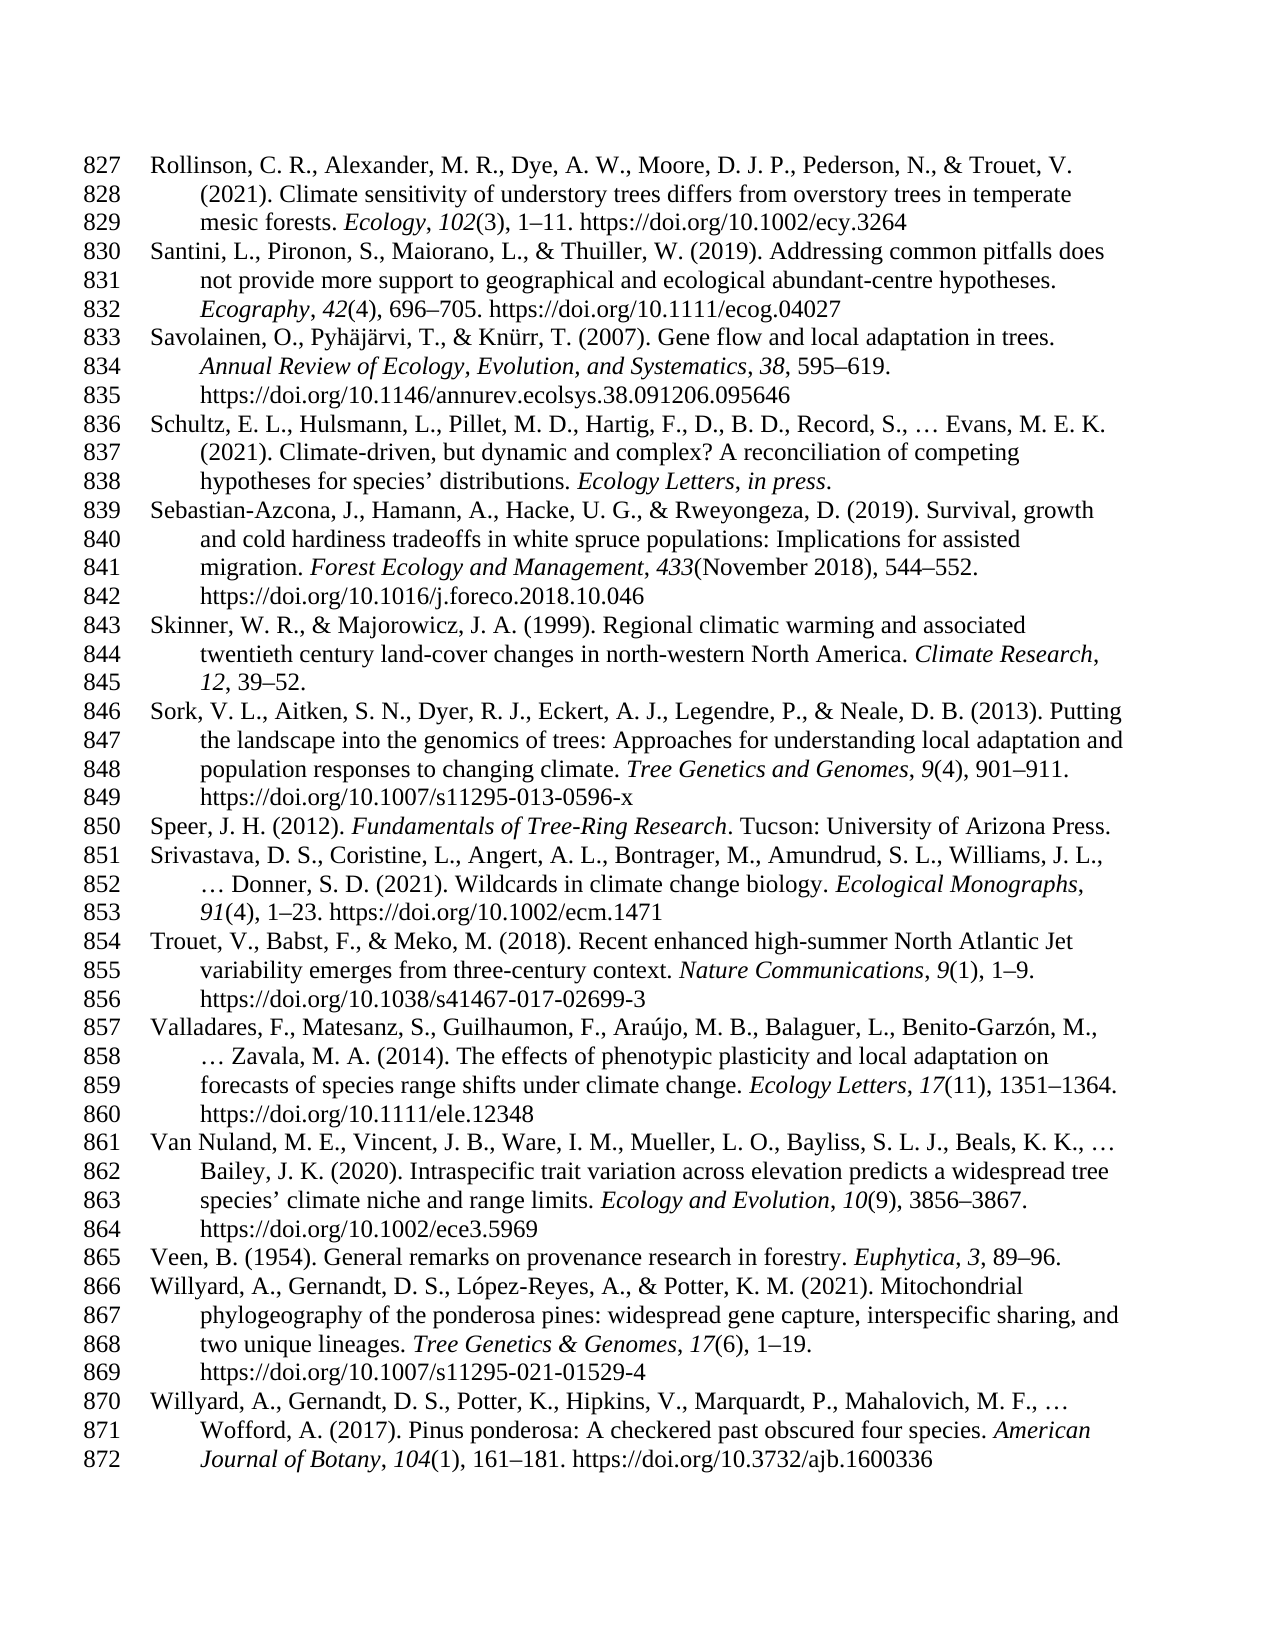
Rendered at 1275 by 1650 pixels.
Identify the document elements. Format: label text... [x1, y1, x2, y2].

text Veen, B. (1954). General remarks on provenance research in forestry. Euphytica, 3, 89–96. [150, 1242, 1125, 1271]
text Savolainen, O., Pyhäjärvi, T., & Knürr, T. (2007). Gene flow and local adaptation in trees. Annual Review of Ecology, Evolution, and Systematics, 38, 595–619. https://doi.org/10.1146/annurev.ecolsys.38.091206.095646 [150, 322, 1125, 409]
text Valladares, F., Matesanz, S., Guilhaumon, F., Araújo, M. B., Balaguer, L., Benito-Garzón, M., … Zavala, M. A. (2014). The effects of phenotypic plasticity and local adaptation on forecasts of species range shifts under climate change. Ecology Letters, 17(11), 1351–1364. https://doi.org/10.1111/ele.12348 [150, 1012, 1125, 1127]
text Rollinson, C. R., Alexander, M. R., Dye, A. W., Moore, D. J. P., Pederson, N., & Trouet, V. (2021). Climate sensitivity of understory trees differs from overstory trees in temperate mesic forests. Ecology, 102(3), 1–11. https://doi.org/10.1002/ecy.3264 [150, 150, 1125, 236]
text Sebastian-Azcona, J., Hamann, A., Hacke, U. G., & Rweyongeza, D. (2019). Survival, growth and cold hardiness tradeoffs in white spruce populations: Implications for assisted migration. Forest Ecology and Management, 433(November 2018), 544–552. https://doi.org/10.1016/j.foreco.2018.10.046 [150, 495, 1125, 610]
text Santini, L., Pironon, S., Maiorano, L., & Thuiller, W. (2019). Addressing common pitfalls does not provide more support to geographical and ecological abundant-centre hypotheses. Ecography, 42(4), 696–705. https://doi.org/10.1111/ecog.04027 [150, 236, 1125, 322]
text Schultz, E. L., Hulsmann, L., Pillet, M. D., Hartig, F., D., B. D., Record, S., … Evans, M. E. K. (2021). Climate-driven, but dynamic and complex? A reconciliation of competing hypotheses for species’ distributions. Ecology Letters, in press. [150, 409, 1125, 495]
text Sork, V. L., Aitken, S. N., Dyer, R. J., Eckert, A. J., Legendre, P., & Neale, D. B. (2013). Putting the landscape into the genomics of trees: Approaches for understanding local adaptation and population responses to changing climate. Tree Genetics and Genomes, 9(4), 901–911. https://doi.org/10.1007/s11295-013-0596-x [150, 696, 1125, 811]
text Skinner, W. R., & Majorowicz, J. A. (1999). Regional climatic warming and associated twentieth century land-cover changes in north-western North America. Climate Research, 12, 39–52. [150, 610, 1125, 696]
text Willyard, A., Gernandt, D. S., Potter, K., Hipkins, V., Marquardt, P., Mahalovich, M. F., … Wofford, A. (2017). Pinus ponderosa: A checkered past obscured four species. American Journal of Botany, 104(1), 161–181. https://doi.org/10.3732/ajb.1600336 [150, 1386, 1125, 1472]
text Srivastava, D. S., Coristine, L., Angert, A. L., Bontrager, M., Amundrud, S. L., Williams, J. L., … Donner, S. D. (2021). Wildcards in climate change biology. Ecological Monographs, 91(4), 1–23. https://doi.org/10.1002/ecm.1471 [150, 840, 1125, 926]
text Van Nuland, M. E., Vincent, J. B., Ware, I. M., Mueller, L. O., Bayliss, S. L. J., Beals, K. K., … Bailey, J. K. (2020). Intraspecific trait variation across elevation predicts a widespread tree species’ climate niche and range limits. Ecology and Evolution, 10(9), 3856–3867. https://doi.org/10.1002/ece3.5969 [150, 1127, 1125, 1242]
text Willyard, A., Gernandt, D. S., López-Reyes, A., & Potter, K. M. (2021). Mitochondrial phylogeography of the ponderosa pines: widespread gene capture, interspecific sharing, and two unique lineages. Tree Genetics & Genomes, 17(6), 1–19. https://doi.org/10.1007/s11295-021-01529-4 [150, 1271, 1125, 1386]
text Speer, J. H. (2012). Fundamentals of Tree-Ring Research. Tucson: University of Arizona Press. [150, 811, 1125, 840]
text Trouet, V., Babst, F., & Meko, M. (2018). Recent enhanced high-summer North Atlantic Jet variability emerges from three-century context. Nature Communications, 9(1), 1–9. https://doi.org/10.1038/s41467-017-02699-3 [150, 926, 1125, 1012]
